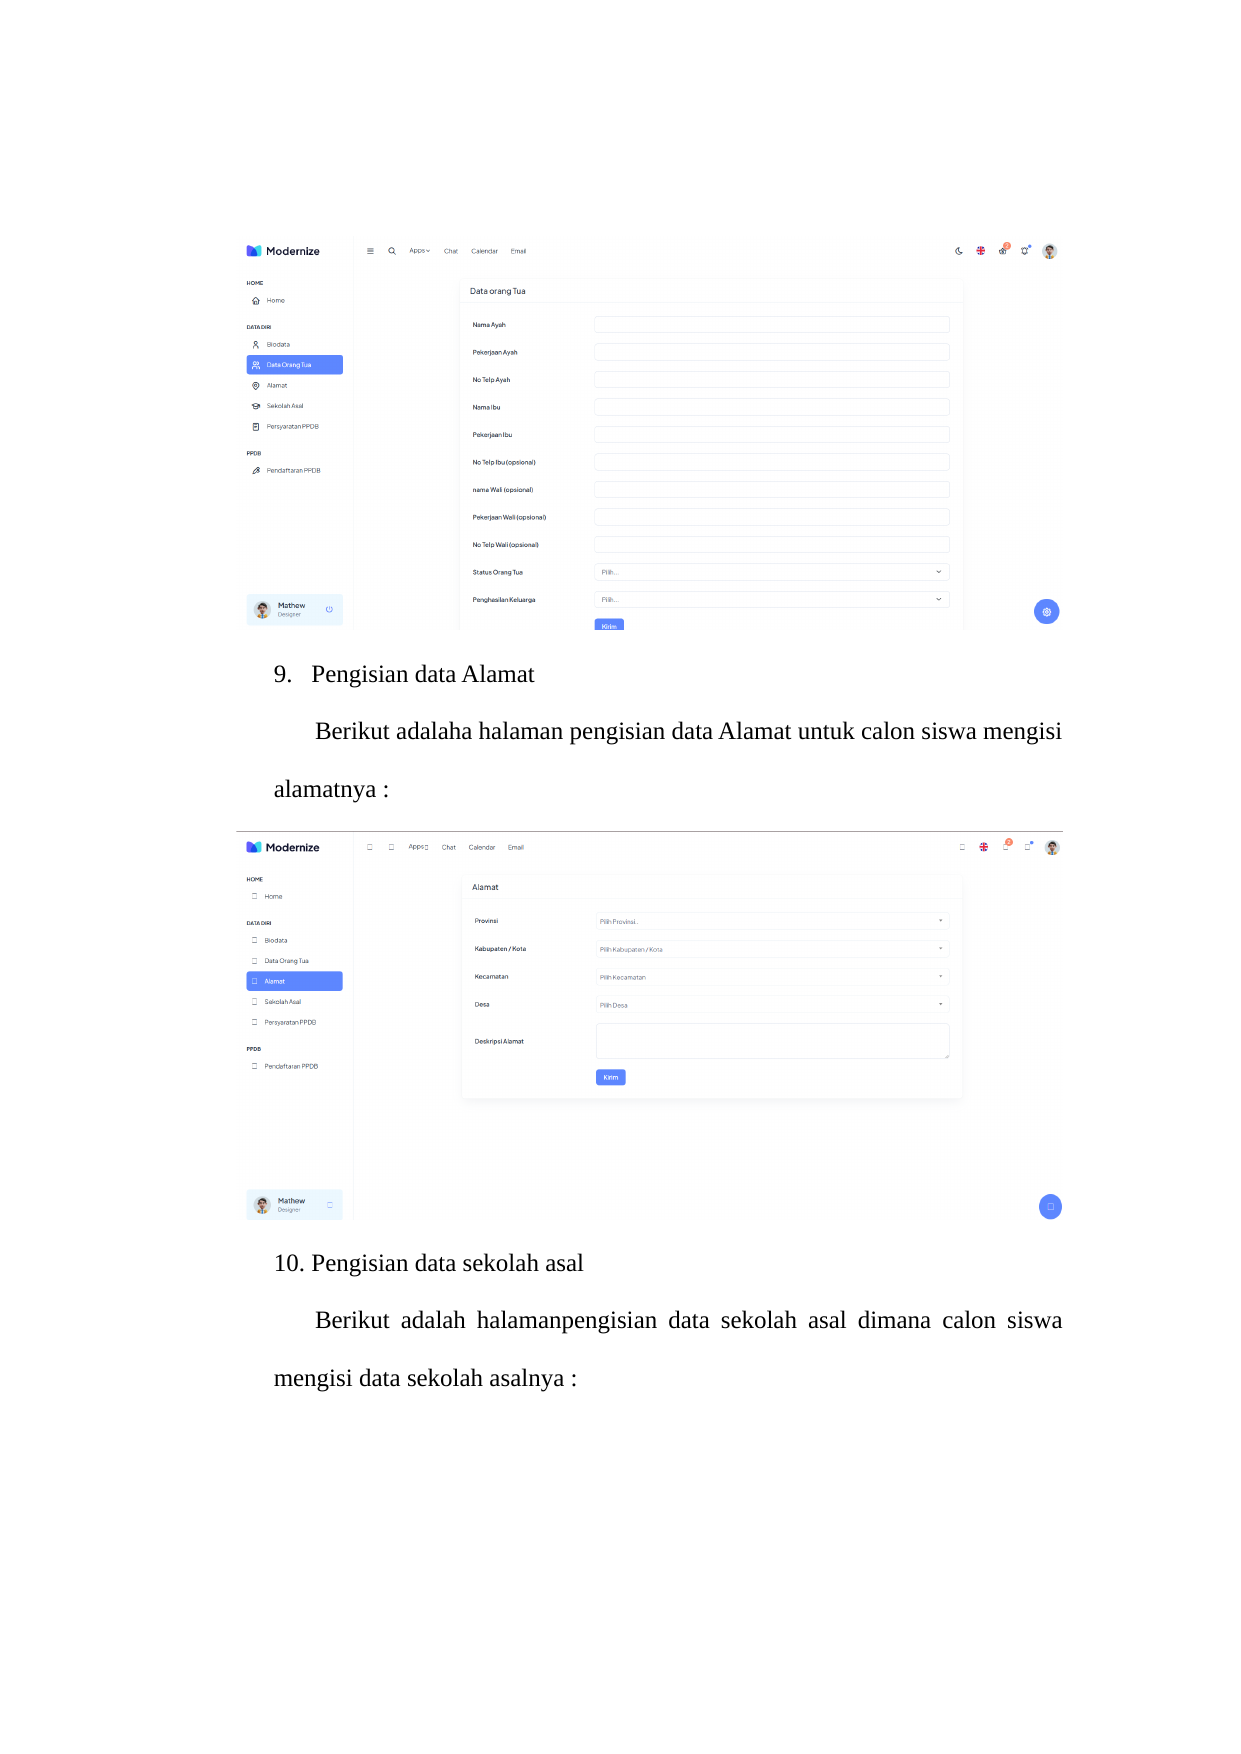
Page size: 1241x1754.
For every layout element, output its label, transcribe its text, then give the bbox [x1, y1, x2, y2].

list Berikut adalah halamanpengisian data sekolah asal dimana calon siswa mengisi data sekolah asalnya : [273, 1306, 1063, 1392]
picture [236, 831, 1063, 1220]
list Pengisian data Alamat [274, 659, 1063, 687]
picture [236, 236, 1063, 630]
list Pengisian data sekolah asal [274, 1248, 1063, 1277]
list Berikut adalaha halaman pengisian data Alamat untuk calon siswa mengisi alamatnya : [273, 716, 1063, 802]
